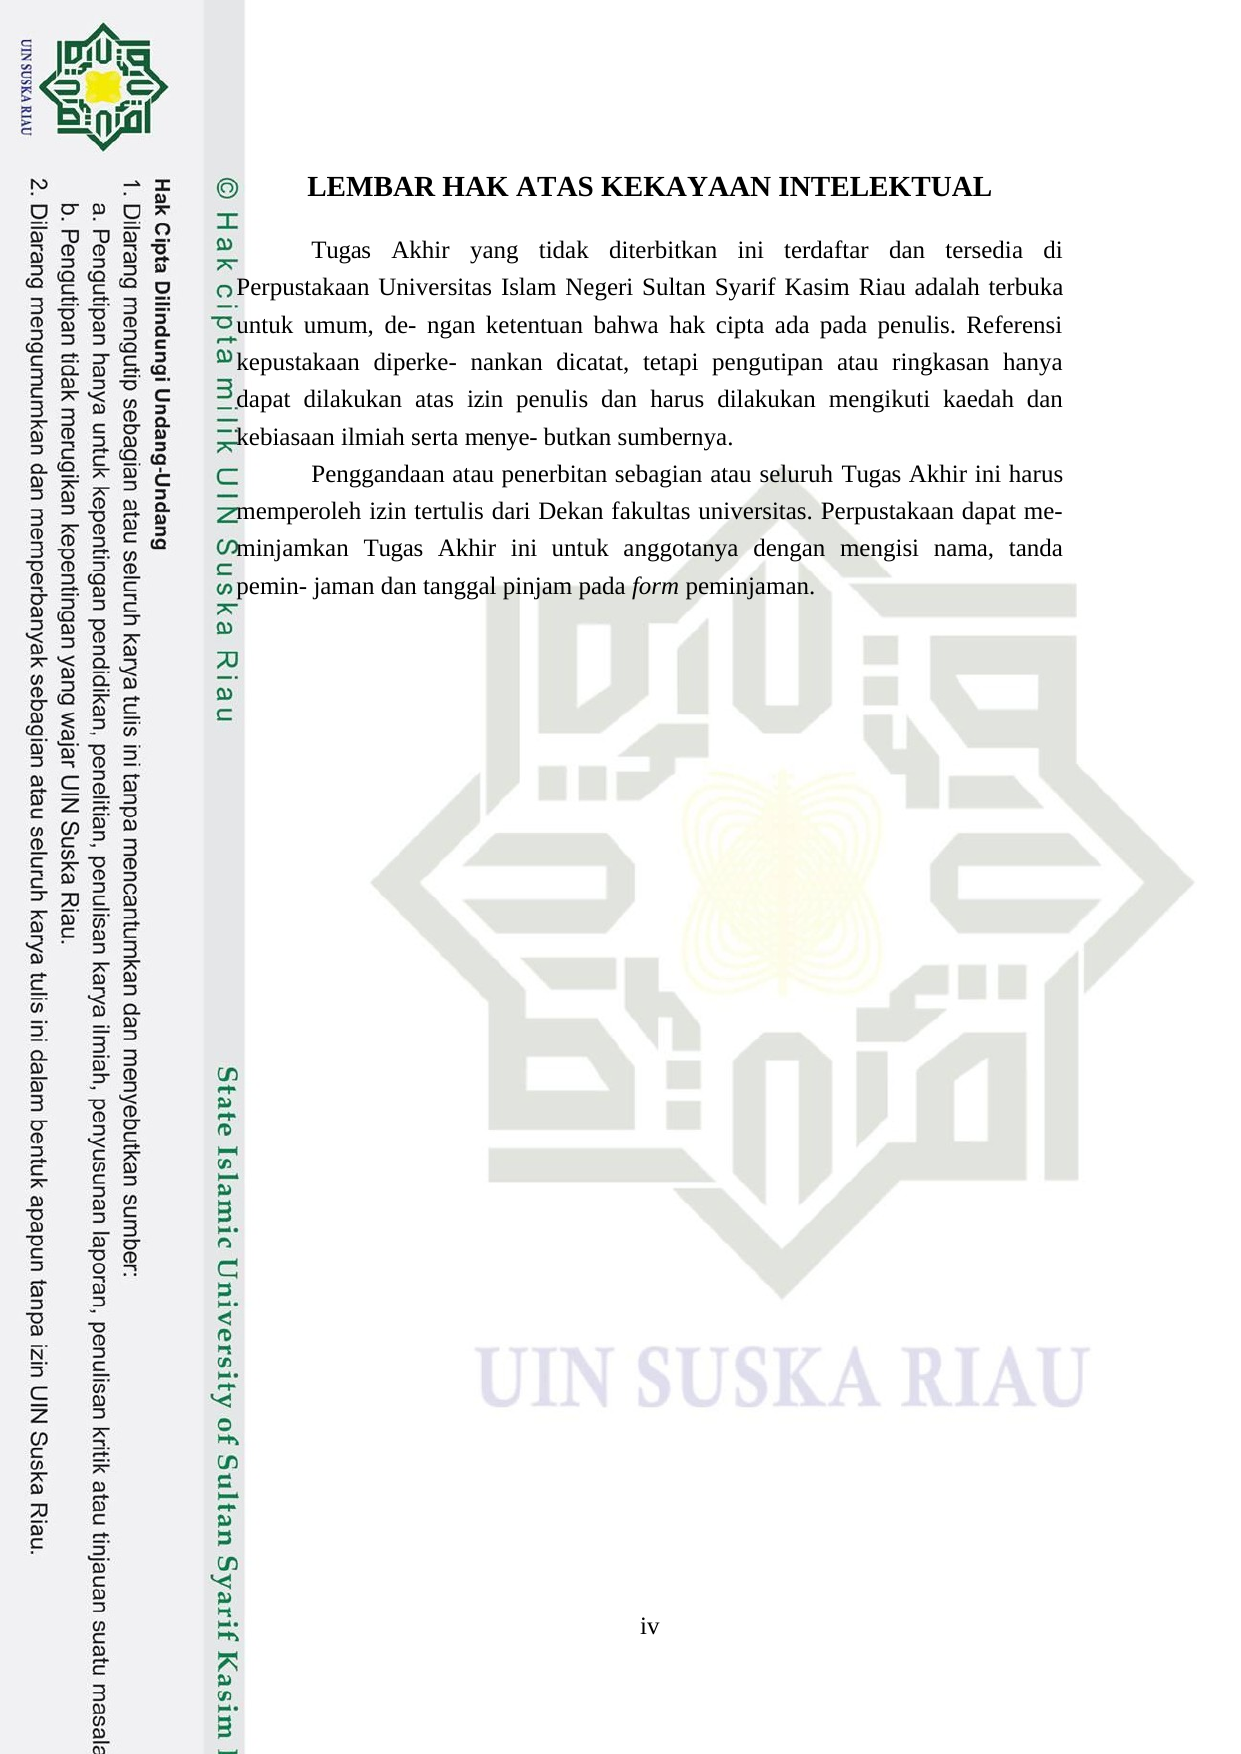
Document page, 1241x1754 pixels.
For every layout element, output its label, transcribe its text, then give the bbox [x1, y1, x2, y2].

subtitle LEMBAR HAK ATAS KEKAYAAN INTELEKTUAL [235, 169, 1064, 202]
picture [0, 0, 1198, 1754]
text Penggandaan atau penerbitan sebagian atau seluruh Tugas Akhir ini harus memperoleh izin tertulis dari Dekan fakultas universitas. Perpustakaan dapat me- minjamkan Tugas Akhir ini untuk anggotanya dengan mengisi nama, tanda pemin- jaman dan tanggal pinjam pada form peminjaman. [236, 459, 1063, 599]
text Tugas Akhir yang tidak diterbitkan ini terdaftar dan tersedia di Perpustakaan Universitas Islam Negeri Sultan Syarif Kasim Riau adalah terbuka untuk umum, de- ngan ketentuan bahwa hak cipta ada pada penulis. Referensi kepustakaan diperke- nankan dicatat, tetapi pengutipan atau ringkasan hanya dapat dilakukan atas izin penulis dan harus dilakukan mengikuti kaedah dan kebiasaan ilmiah serta menye- butkan sumbernya. [236, 235, 1063, 450]
text iv [235, 1611, 1064, 1640]
